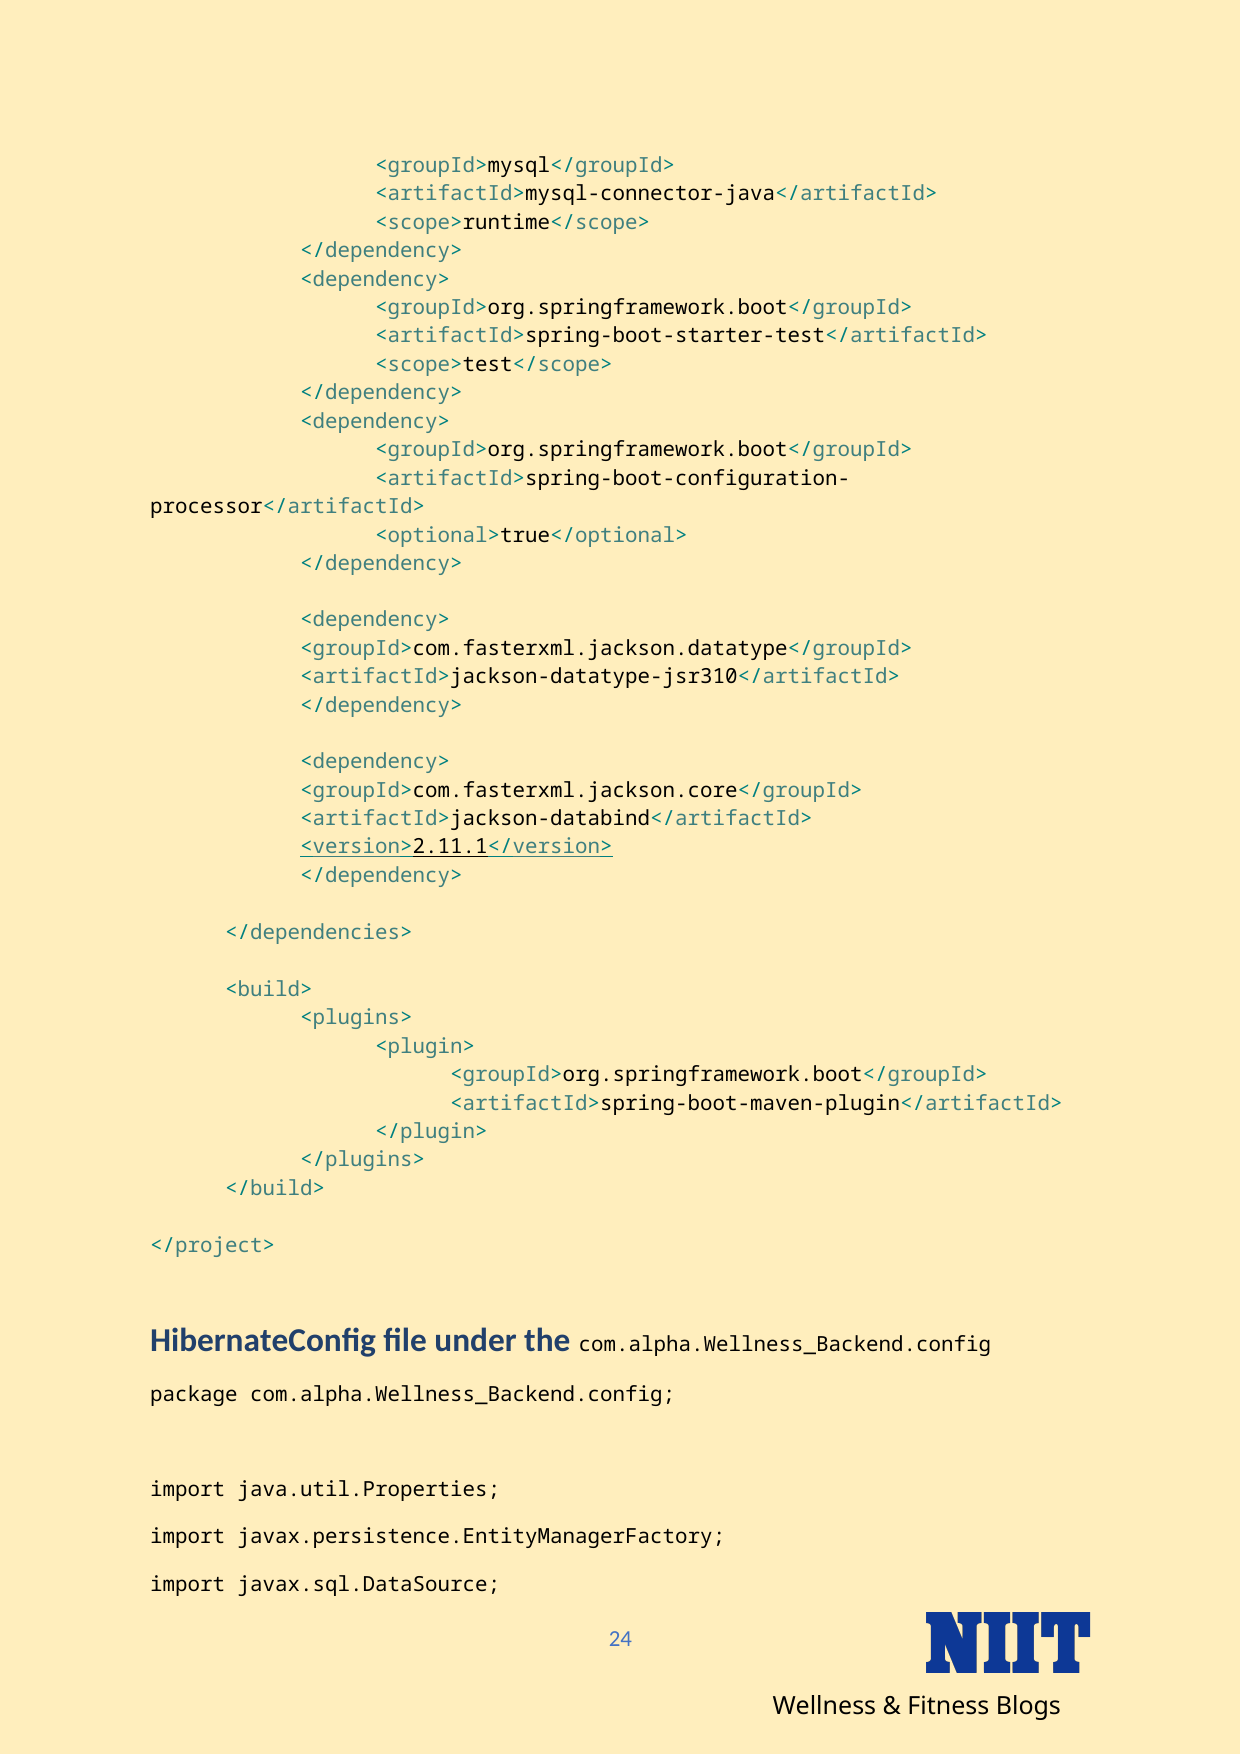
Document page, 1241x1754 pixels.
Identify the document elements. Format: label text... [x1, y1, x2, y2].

text <plugins> [150, 1002, 1090, 1031]
text <dependency> [150, 406, 1090, 434]
text <dependency> [150, 746, 1090, 775]
picture [926, 1612, 1091, 1673]
text </dependency> [150, 548, 1090, 577]
text <plugin> [150, 1031, 1090, 1059]
text </dependency> [150, 377, 1090, 406]
text <artifactId>mysql-connector-java</artifactId> [150, 178, 1090, 207]
text <artifactId>jackson-datatype-jsr310</artifactId> [150, 661, 1090, 690]
text </build> [150, 1173, 1090, 1201]
text <artifactId>jackson-databind</artifactId> [150, 803, 1090, 832]
text <groupId>com.fasterxml.jackson.core</groupId> [150, 775, 1090, 803]
text </plugin> [150, 1116, 1090, 1144]
text </plugins> [150, 1144, 1090, 1173]
text </dependencies> [150, 917, 1090, 945]
text </dependency> [150, 235, 1090, 264]
text <artifactId>spring-boot-configuration-processor</artifactId> [150, 463, 1090, 520]
text import javax.sql.DataSource; [150, 1569, 1090, 1597]
text <groupId>com.fasterxml.jackson.datatype</groupId> [150, 633, 1090, 661]
text <dependency> [150, 264, 1090, 292]
text </dependency> [150, 860, 1090, 888]
text <dependency> [150, 604, 1090, 633]
text <artifactId>spring-boot-maven-plugin</artifactId> [150, 1088, 1090, 1116]
text <groupId>mysql</groupId> [150, 150, 1090, 178]
text HibernateConfig file under the com.alpha.Wellness_Backend.config [150, 1319, 1090, 1359]
text <groupId>org.springframework.boot</groupId> [150, 1059, 1090, 1088]
text <artifactId>spring-boot-starter-test</artifactId> [150, 321, 1090, 349]
text <groupId>org.springframework.boot</groupId> [150, 434, 1090, 463]
text </project> [150, 1230, 1090, 1258]
text <scope>test</scope> [150, 349, 1090, 377]
text <groupId>org.springframework.boot</groupId> [150, 292, 1090, 321]
text <scope>runtime</scope> [150, 207, 1090, 235]
text <build> [150, 974, 1090, 1002]
text import javax.persistence.EntityManagerFactory; [150, 1521, 1090, 1550]
text </dependency> [150, 690, 1090, 718]
text import java.util.Properties; [150, 1474, 1090, 1502]
text <version>2.11.1</version> [150, 832, 1090, 860]
text package com.alpha.Wellness_Backend.config; [150, 1379, 1090, 1408]
text <optional>true</optional> [150, 520, 1090, 548]
